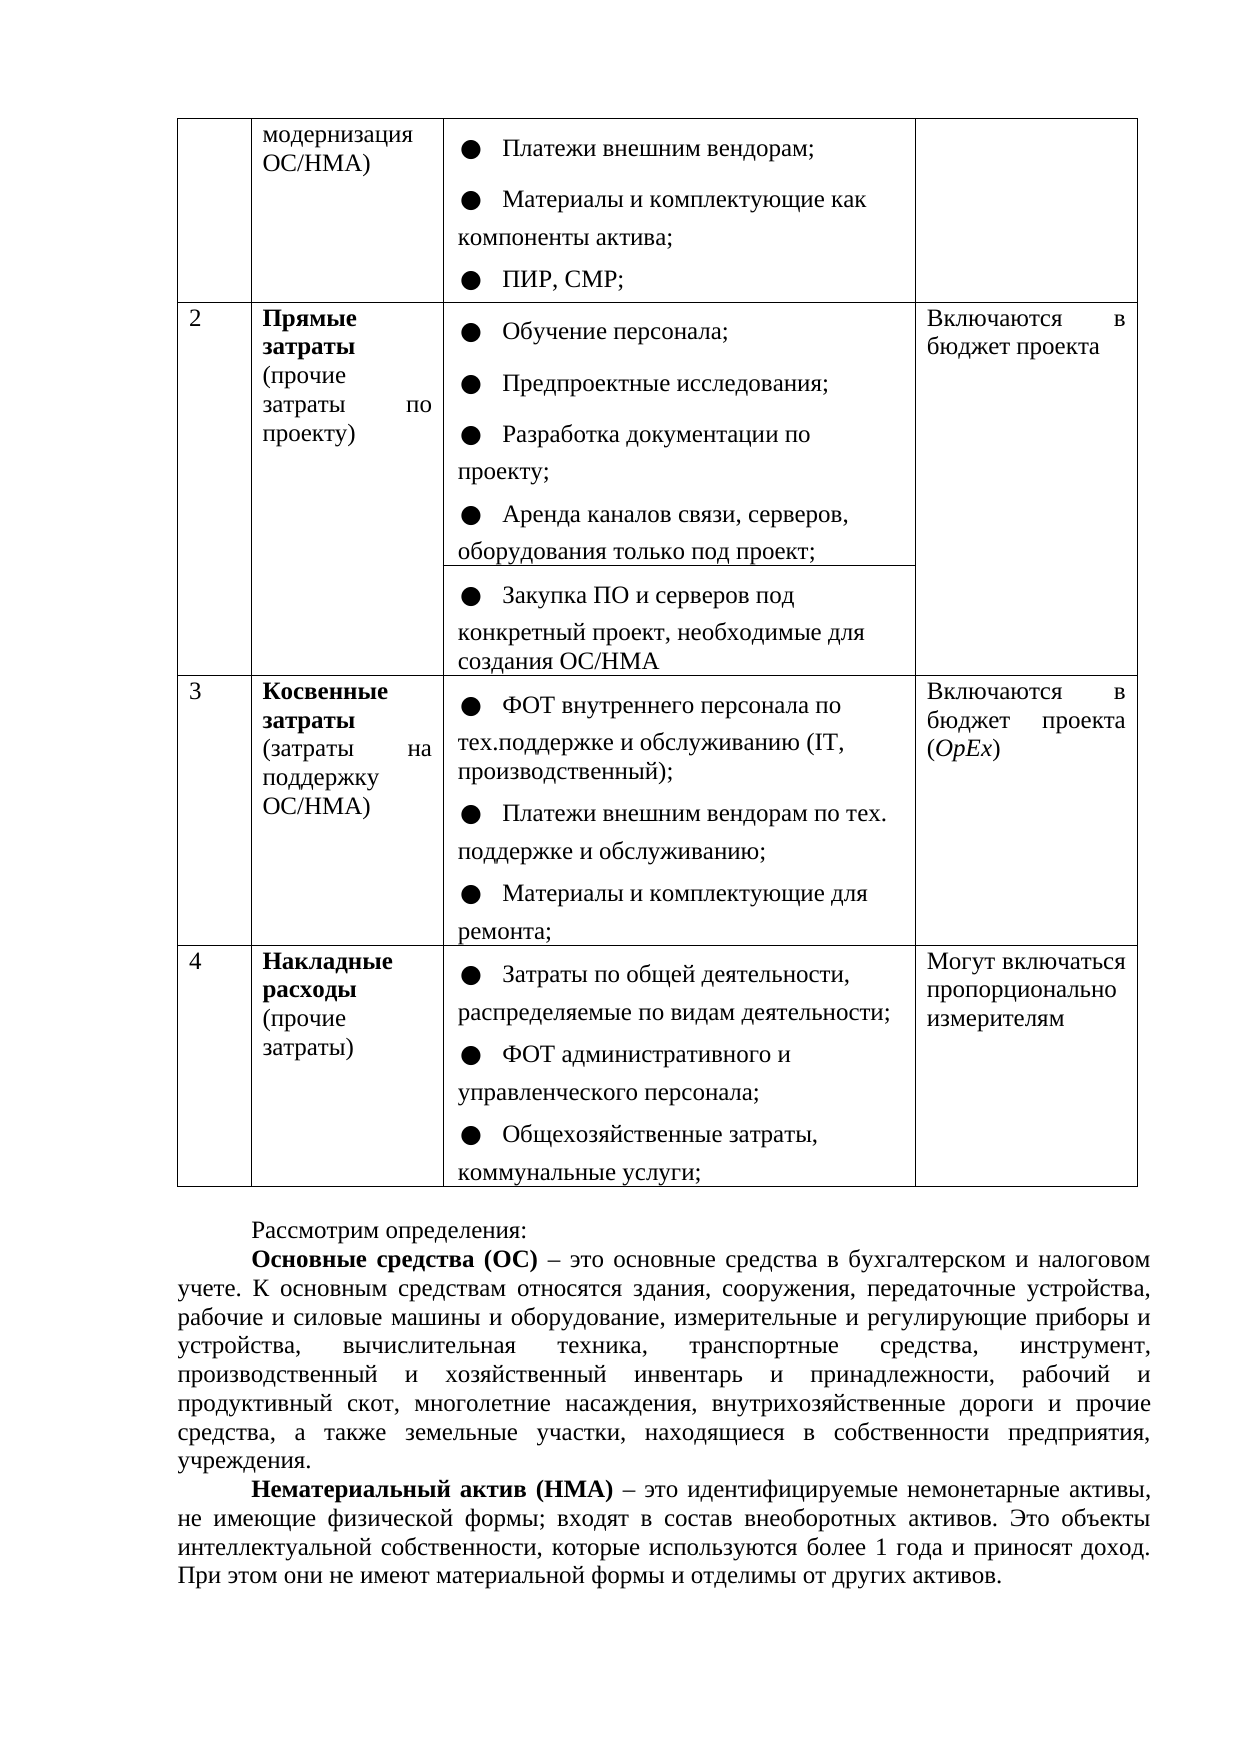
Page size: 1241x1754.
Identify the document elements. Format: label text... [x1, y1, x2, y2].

text Нематериальный актив (НМА) – это идентифицируемые немонетарные активы, не имеющие физической формы; входят в состав внеоборотных активов. Это объекты интеллектуальной собственности, которые используются более 1 года и приносят доход. При этом они не имеют материальной формы и отделимы от других активов. [177, 1474, 1152, 1589]
table_cell 1 [178, 119, 251, 302]
table_cell 3 [178, 676, 251, 945]
table_cell Включаются в бюджет проекта [916, 303, 1137, 675]
table_cell Накладные расходы (прочие затраты) [252, 946, 443, 1186]
table_cell 4 [178, 946, 251, 1186]
table_cell Затраты по общей деятельности, распределяемые по видам деятельности; ФОТ административного и управленческого персонала; Общехозяйственные затраты, коммунальные услуги; [444, 946, 915, 1186]
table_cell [444, 119, 915, 302]
table_cell 2 [178, 303, 251, 675]
text Основные средства (ОС) – это основные средства в бухгалтерском и налоговом учете. К основным средствам относятся здания, сооружения, передаточные устройства, рабочие и силовые машины и оборудование, измерительные и регулирующие приборы и устройства, вычислительная техника, транспортные средства, инструмент, производственный и хозяйственный инвентарь и принадлежности, рабочий и продуктивный скот, многолетние насаждения, внутрихозяйственные дороги и прочие средства, а также земельные участки, находящиеся в собственности предприятия, учреждения. [177, 1244, 1152, 1474]
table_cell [252, 119, 443, 302]
table_cell Могут включаться пропорционально измерителям [916, 946, 1137, 1186]
table_cell Обучение персонала; Предпроектные исследования; Разработка документации по проекту; Аренда каналов связи, серверов, оборудования только под проект; [444, 303, 915, 565]
table_cell Закупка ПО и серверов под конкретный проект, необходимые для создания ОС/НМА [444, 566, 915, 675]
text Рассмотрим определения: [177, 1216, 1152, 1244]
table_cell Включаются в бюджет проекта (OpEx) [916, 676, 1137, 945]
table_cell Косвенные затраты (затраты на поддержку ОС/НМА) [252, 676, 443, 945]
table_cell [916, 119, 1137, 302]
table_cell ФОТ внутреннего персонала по тех.поддержке и обслуживанию (IT, производственный); Платежи внешним вендорам по тех. поддержке и обслуживанию; Материалы и комплектующие для ремонта; [444, 676, 915, 945]
table_cell Прямые затраты (прочие затраты по проекту) [252, 303, 443, 675]
